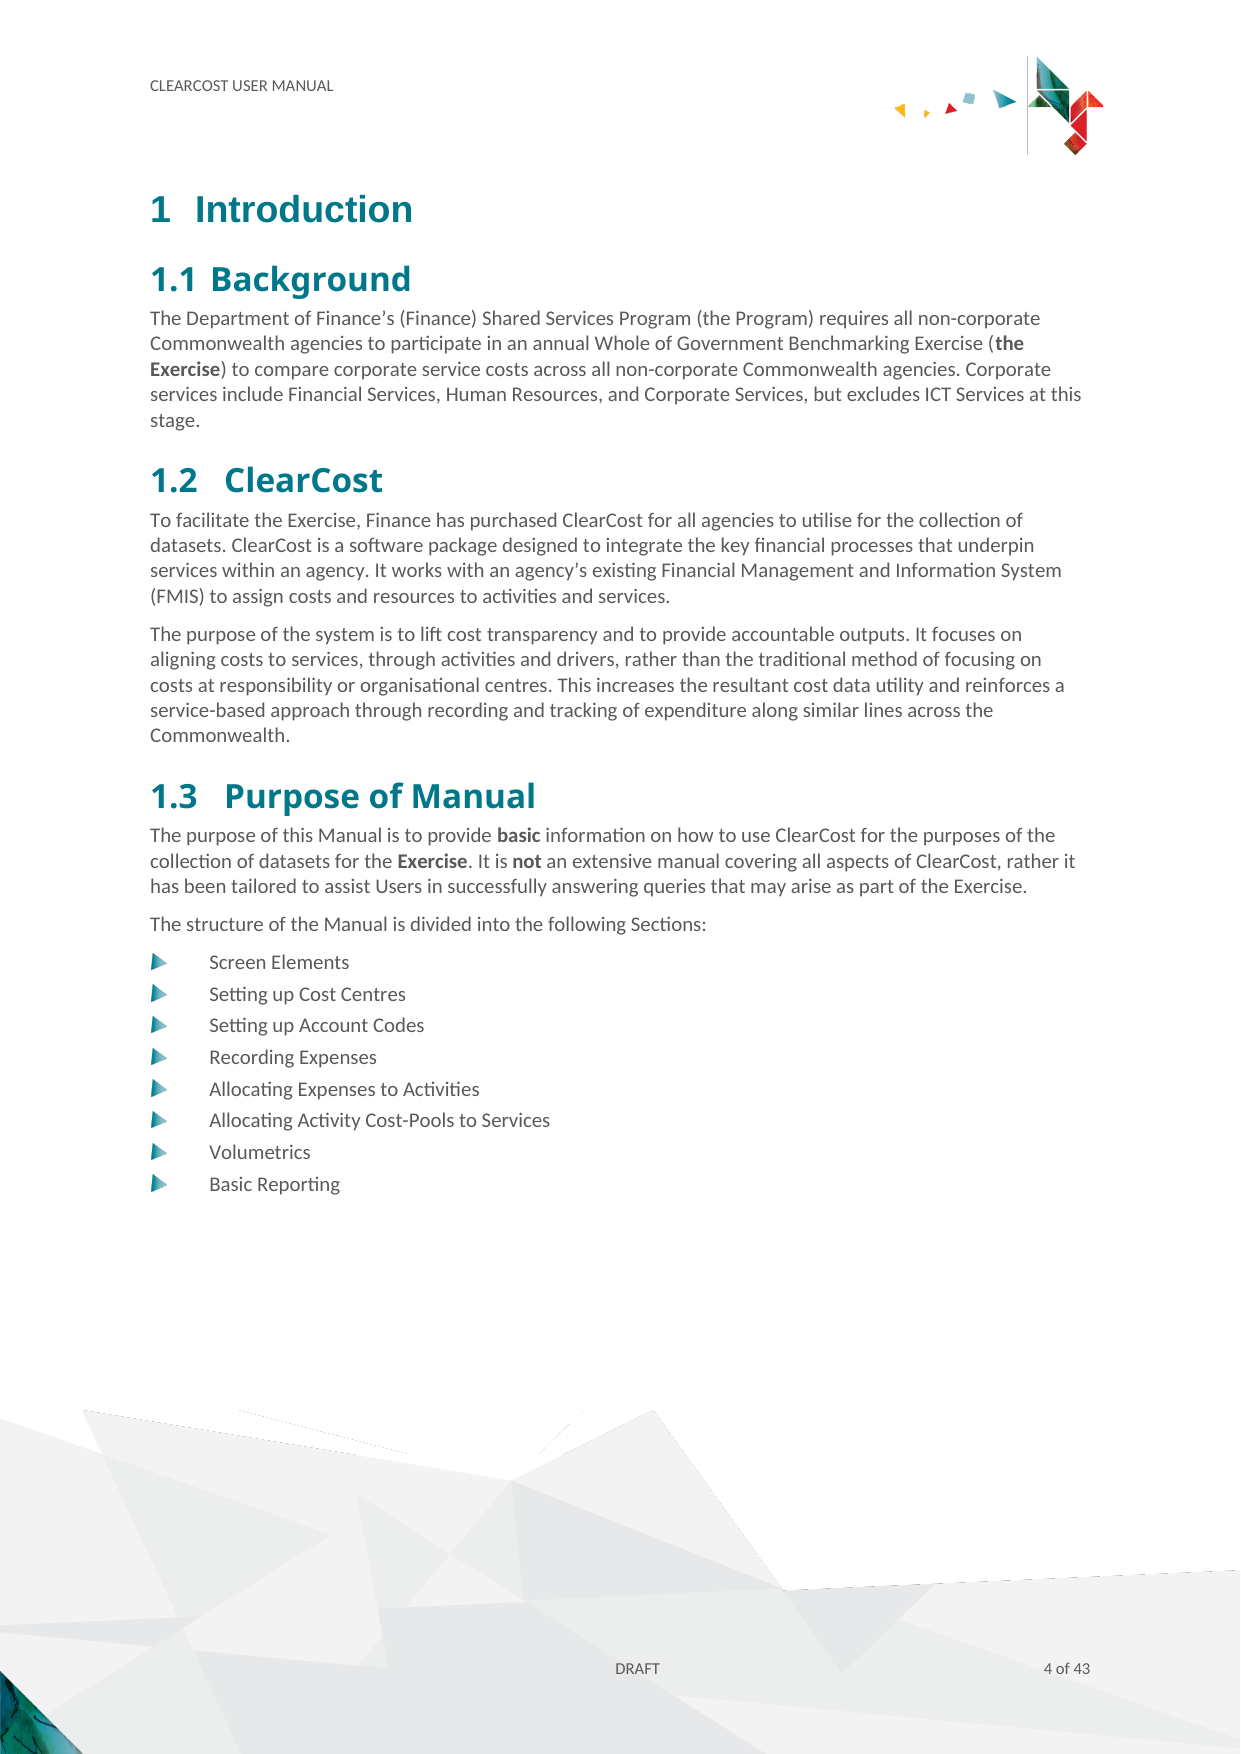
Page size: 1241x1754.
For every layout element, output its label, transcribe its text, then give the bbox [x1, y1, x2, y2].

list Recording Expenses [150, 1044, 1090, 1070]
list Volumetrics [150, 1139, 1090, 1165]
text The purpose of this Manual is to provide basic information on how to use ClearCost for the purposes of the collection of datasets for the Exercise. It is not an extensive manual covering all aspects of ClearCost, rather it has been tailored to assist Users in successfully answering queries that may arise as part of the Exercise. [150, 823, 1090, 899]
list Allocating Activity Cost-Pools to Services [150, 1108, 1090, 1133]
picture [894, 56, 1104, 155]
subtitle Introduction [150, 187, 1090, 231]
subtitle ClearCost [150, 457, 1090, 503]
picture [0, 1410, 1241, 1754]
picture [151, 1079, 167, 1097]
text The purpose of the system is to lift cost transparency and to provide accountable outputs. It focuses on aligning costs to services, through activities and drivers, rather than the traditional method of focusing on costs at responsibility or organisational centres. This increases the resultant cost data utility and reinforces a service-based approach through recording and tracking of expenditure along similar lines across the Commonwealth. [150, 621, 1090, 748]
list Allocating Expenses to Activities [150, 1076, 1090, 1101]
subtitle Background [150, 256, 1090, 301]
text The Department of Finance’s (Finance) Shared Services Program (the Program) requires all non-corporate Commonwealth agencies to participate in an annual Whole of Government Benchmarking Exercise (the Exercise) to compare corporate service costs across all non-corporate Commonwealth agencies. Corporate services include Financial Services, Human Resources, and Corporate Services, but excludes ICT Services at this stage. [150, 305, 1090, 432]
list Screen Elements [150, 949, 1090, 975]
picture [151, 984, 167, 1002]
text To facilitate the Exercise, Finance has purchased ClearCost for all agencies to utilise for the collection of datasets. ClearCost is a software package designed to integrate the key financial processes that underpin services within an agency. It works with an agency’s existing Financial Management and Information System (FMIS) to assign costs and resources to activities and services. [150, 507, 1090, 608]
list Setting up Cost Centres [150, 981, 1090, 1006]
text The structure of the Manual is divided into the following Sections: [150, 911, 1090, 937]
picture [151, 1174, 167, 1192]
picture [151, 1143, 167, 1160]
list Setting up Account Codes [150, 1013, 1090, 1038]
picture [151, 1048, 167, 1065]
list Basic Reporting [150, 1171, 1090, 1196]
picture [151, 1016, 167, 1033]
picture [151, 953, 167, 970]
picture [151, 1111, 167, 1128]
subtitle Purpose of Manual [150, 773, 1090, 818]
